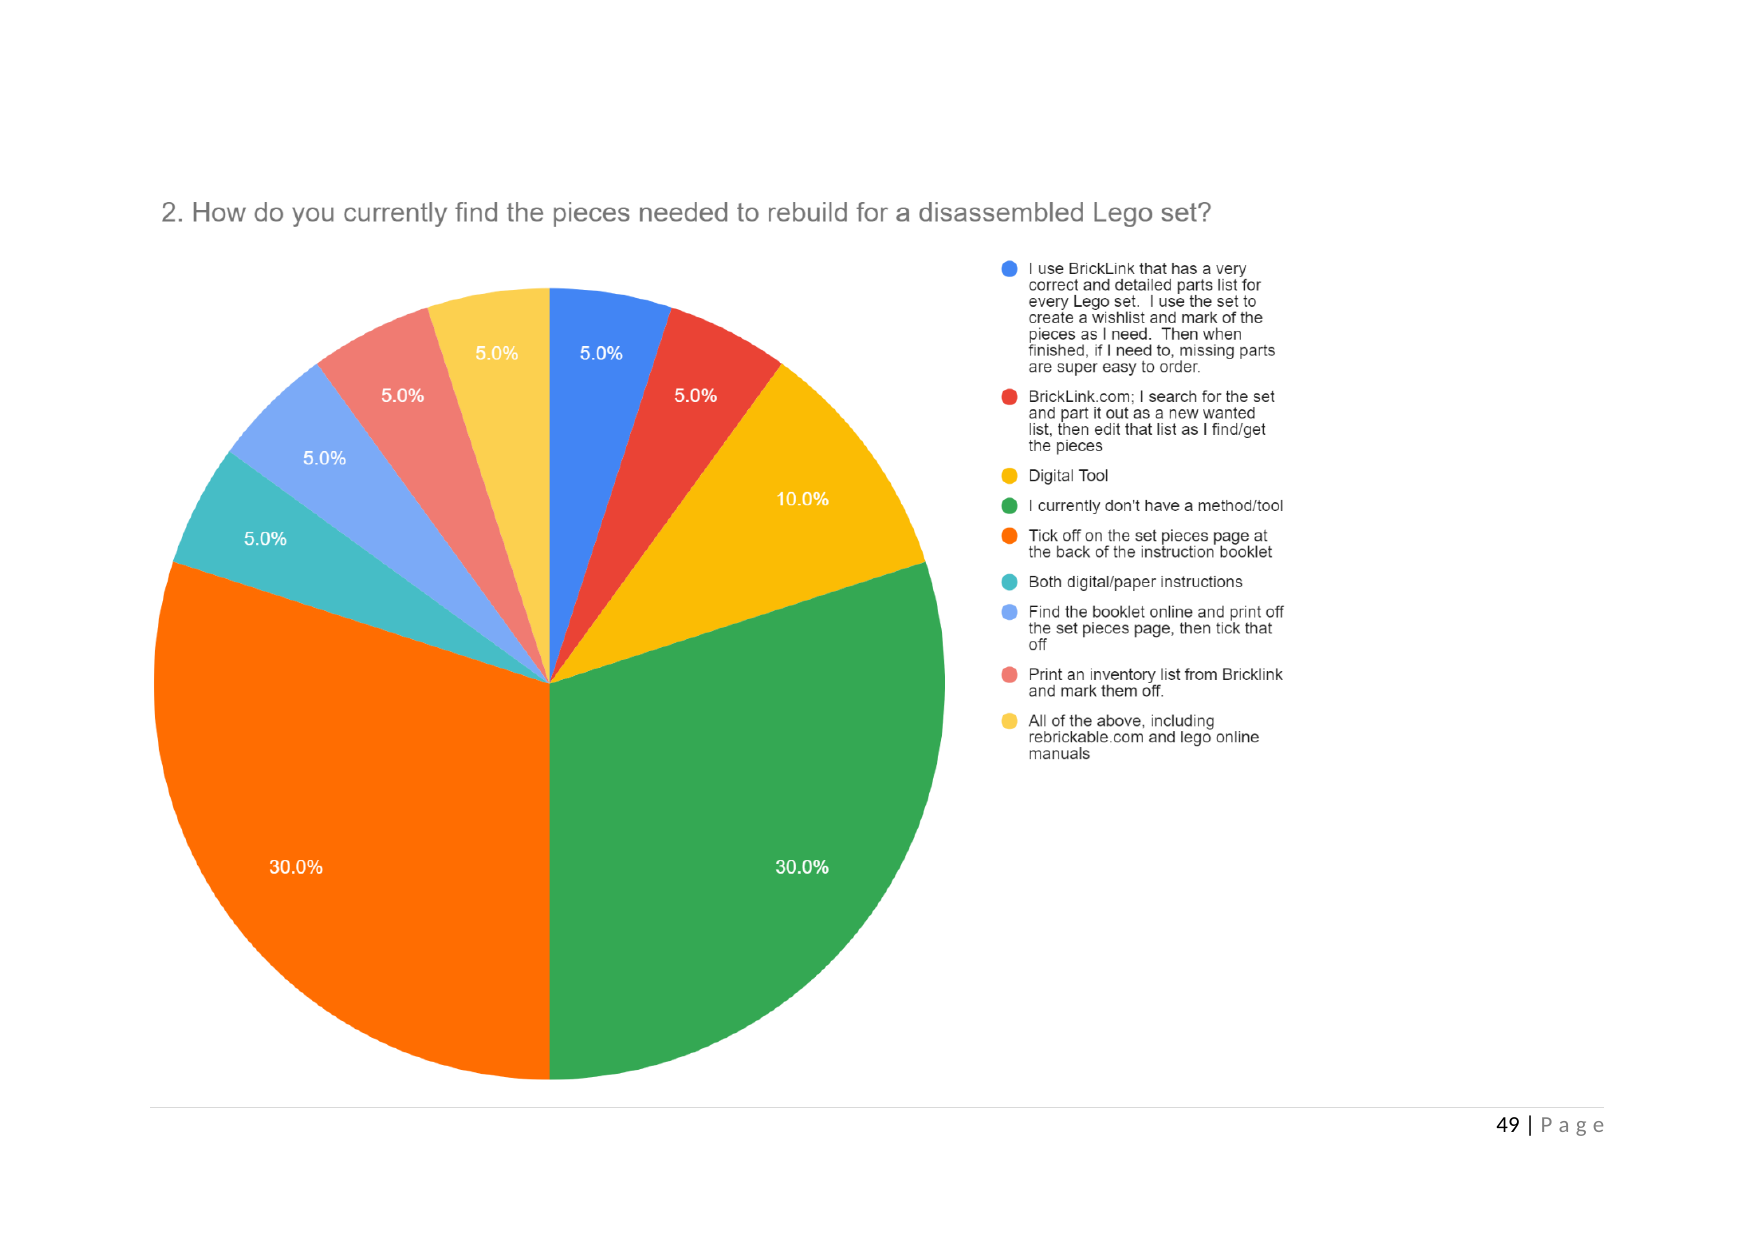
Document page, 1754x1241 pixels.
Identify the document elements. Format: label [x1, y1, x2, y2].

picture [150, 150, 1287, 1085]
